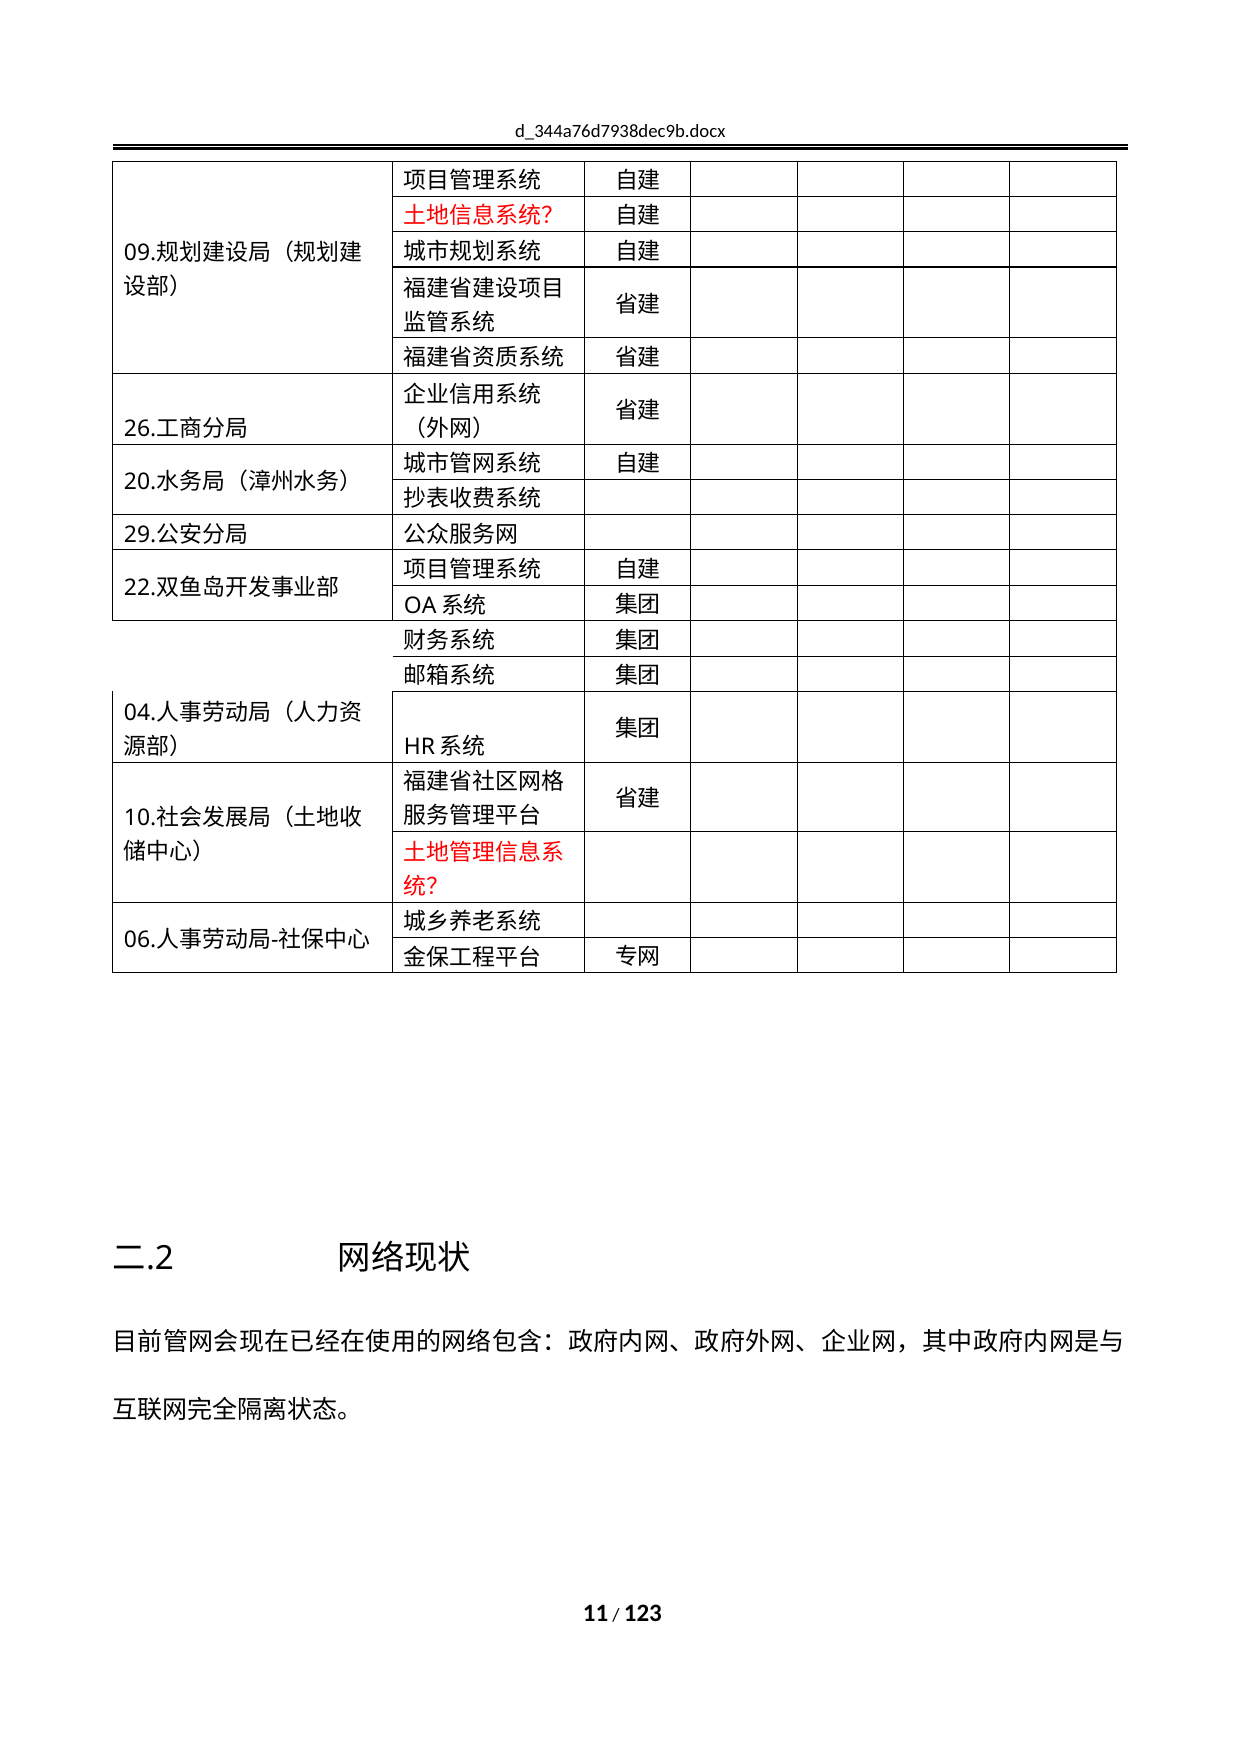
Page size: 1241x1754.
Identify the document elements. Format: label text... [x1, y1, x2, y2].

table_cell [798, 162, 903, 196]
table_cell [904, 445, 1009, 478]
table_cell 金保工程平台 [393, 938, 584, 972]
table_cell [798, 232, 903, 266]
table_cell 福建省资质系统 [393, 338, 584, 373]
table_cell 抄表收费系统 [393, 480, 584, 514]
table_cell [1010, 515, 1116, 549]
table_cell [691, 938, 797, 972]
table_cell [691, 657, 797, 691]
table_cell [585, 832, 690, 902]
table_cell [585, 480, 690, 514]
table_cell 土地信息系统？ [393, 197, 584, 231]
table_cell [691, 586, 797, 620]
table_cell [904, 162, 1009, 196]
table_cell [1010, 374, 1116, 443]
table_cell [691, 692, 797, 762]
table_cell 09.规划建设局（规划建设部） [113, 162, 392, 373]
table_cell [798, 938, 903, 972]
table_cell 自建 [585, 197, 690, 231]
table_cell 10.社会发展局（土地收储中心） [113, 763, 392, 902]
table_cell [904, 938, 1009, 972]
table_cell [798, 338, 903, 373]
table_cell [1010, 692, 1116, 762]
table_cell [904, 692, 1009, 762]
table_cell [904, 621, 1009, 656]
table_cell 项目管理系统 [393, 162, 584, 196]
table_cell 自建 [585, 232, 690, 266]
table_cell 集团 [585, 657, 690, 691]
table_cell [1010, 763, 1116, 831]
table_cell [798, 268, 903, 337]
table_cell [798, 197, 903, 231]
table_cell 企业信用系统（外网） [393, 374, 584, 443]
table_cell [691, 515, 797, 549]
table_cell 集团 [585, 586, 690, 620]
table_cell 自建 [585, 162, 690, 196]
table_cell [904, 480, 1009, 514]
table_cell [1010, 338, 1116, 373]
table_cell [691, 374, 797, 443]
table_cell [1010, 197, 1116, 231]
table_cell [798, 621, 903, 656]
table_cell [798, 480, 903, 514]
table_cell [904, 197, 1009, 231]
table_cell 集团 [585, 692, 690, 762]
table_cell [798, 550, 903, 585]
table_cell [1010, 586, 1116, 620]
table_cell [1010, 938, 1116, 972]
table_cell [691, 903, 797, 937]
table_cell [798, 903, 903, 937]
table_cell 城市管网系统 [393, 445, 584, 478]
table_cell [585, 515, 690, 549]
table_cell [691, 162, 797, 196]
table_cell [691, 832, 797, 902]
table_cell [904, 268, 1009, 337]
table_cell 公众服务网 [393, 515, 584, 549]
table_cell [1010, 621, 1116, 656]
table_cell [691, 232, 797, 266]
table_cell [691, 268, 797, 337]
text 目前管网会现在已经在使用的网络包含：政府内网、政府外网、企业网，其中政府内网是与互联网完全隔离状态。 [112, 1306, 1128, 1442]
table_cell 城乡养老系统 [393, 903, 584, 937]
table_cell [1010, 445, 1116, 478]
table_cell 省建 [585, 338, 690, 373]
text 网络现状 [112, 1221, 1128, 1289]
table_cell 项目管理系统 [393, 550, 584, 585]
table_cell [691, 763, 797, 831]
table_cell [691, 338, 797, 373]
table_cell 福建省社区网格服务管理平台 [393, 763, 584, 831]
table_cell [798, 657, 903, 691]
table_cell [585, 903, 690, 937]
table_cell 06.人事劳动局-社保中心 [113, 903, 392, 972]
table_cell 邮箱系统 [393, 657, 584, 691]
table_cell [904, 338, 1009, 373]
table_cell 自建 [585, 550, 690, 585]
table_cell [904, 232, 1009, 266]
table_cell [691, 550, 797, 585]
table_cell 土地管理信息系统？ [393, 832, 584, 902]
table_cell [798, 832, 903, 902]
table_cell 22.双鱼岛开发事业部 [113, 550, 392, 620]
table_cell [691, 621, 797, 656]
table_cell [691, 480, 797, 514]
table_cell 省建 [585, 268, 690, 337]
table_cell [904, 657, 1009, 691]
table_cell [904, 832, 1009, 902]
table_cell 29.公安分局 [113, 515, 392, 549]
table_cell 集团 [585, 621, 690, 656]
table_cell 26.工商分局 [113, 374, 392, 443]
table_cell [1010, 232, 1116, 266]
table_cell [1010, 162, 1116, 196]
table_cell 城市规划系统 [393, 232, 584, 266]
table_cell [1010, 268, 1116, 337]
table_cell [1010, 480, 1116, 514]
table_cell HR系统 [393, 692, 584, 762]
table_cell 自建 [585, 445, 690, 478]
table_cell OA系统 [393, 586, 584, 620]
table_cell 福建省建设项目监管系统 [393, 268, 584, 337]
table_cell 04.人事劳动局（人力资源部） [113, 691, 392, 762]
table_cell [798, 515, 903, 549]
table_cell [691, 445, 797, 478]
table_cell [1010, 903, 1116, 937]
table_cell 省建 [585, 374, 690, 443]
table_cell [798, 445, 903, 478]
table_cell [798, 692, 903, 762]
table_cell 20.水务局（漳州水务） [113, 445, 392, 514]
table_cell [904, 903, 1009, 937]
table_cell [798, 763, 903, 831]
table_cell [691, 197, 797, 231]
table_cell [798, 374, 903, 443]
table_cell [1010, 832, 1116, 902]
table_cell [904, 550, 1009, 585]
table_cell [904, 515, 1009, 549]
table_cell 省建 [585, 763, 690, 831]
table_cell [1010, 657, 1116, 691]
table_cell [904, 763, 1009, 831]
table_cell [798, 586, 903, 620]
table_cell [1010, 550, 1116, 585]
table_cell [904, 586, 1009, 620]
table_cell 财务系统 [393, 621, 584, 656]
table_cell 专网 [585, 938, 690, 972]
table_cell [904, 374, 1009, 443]
